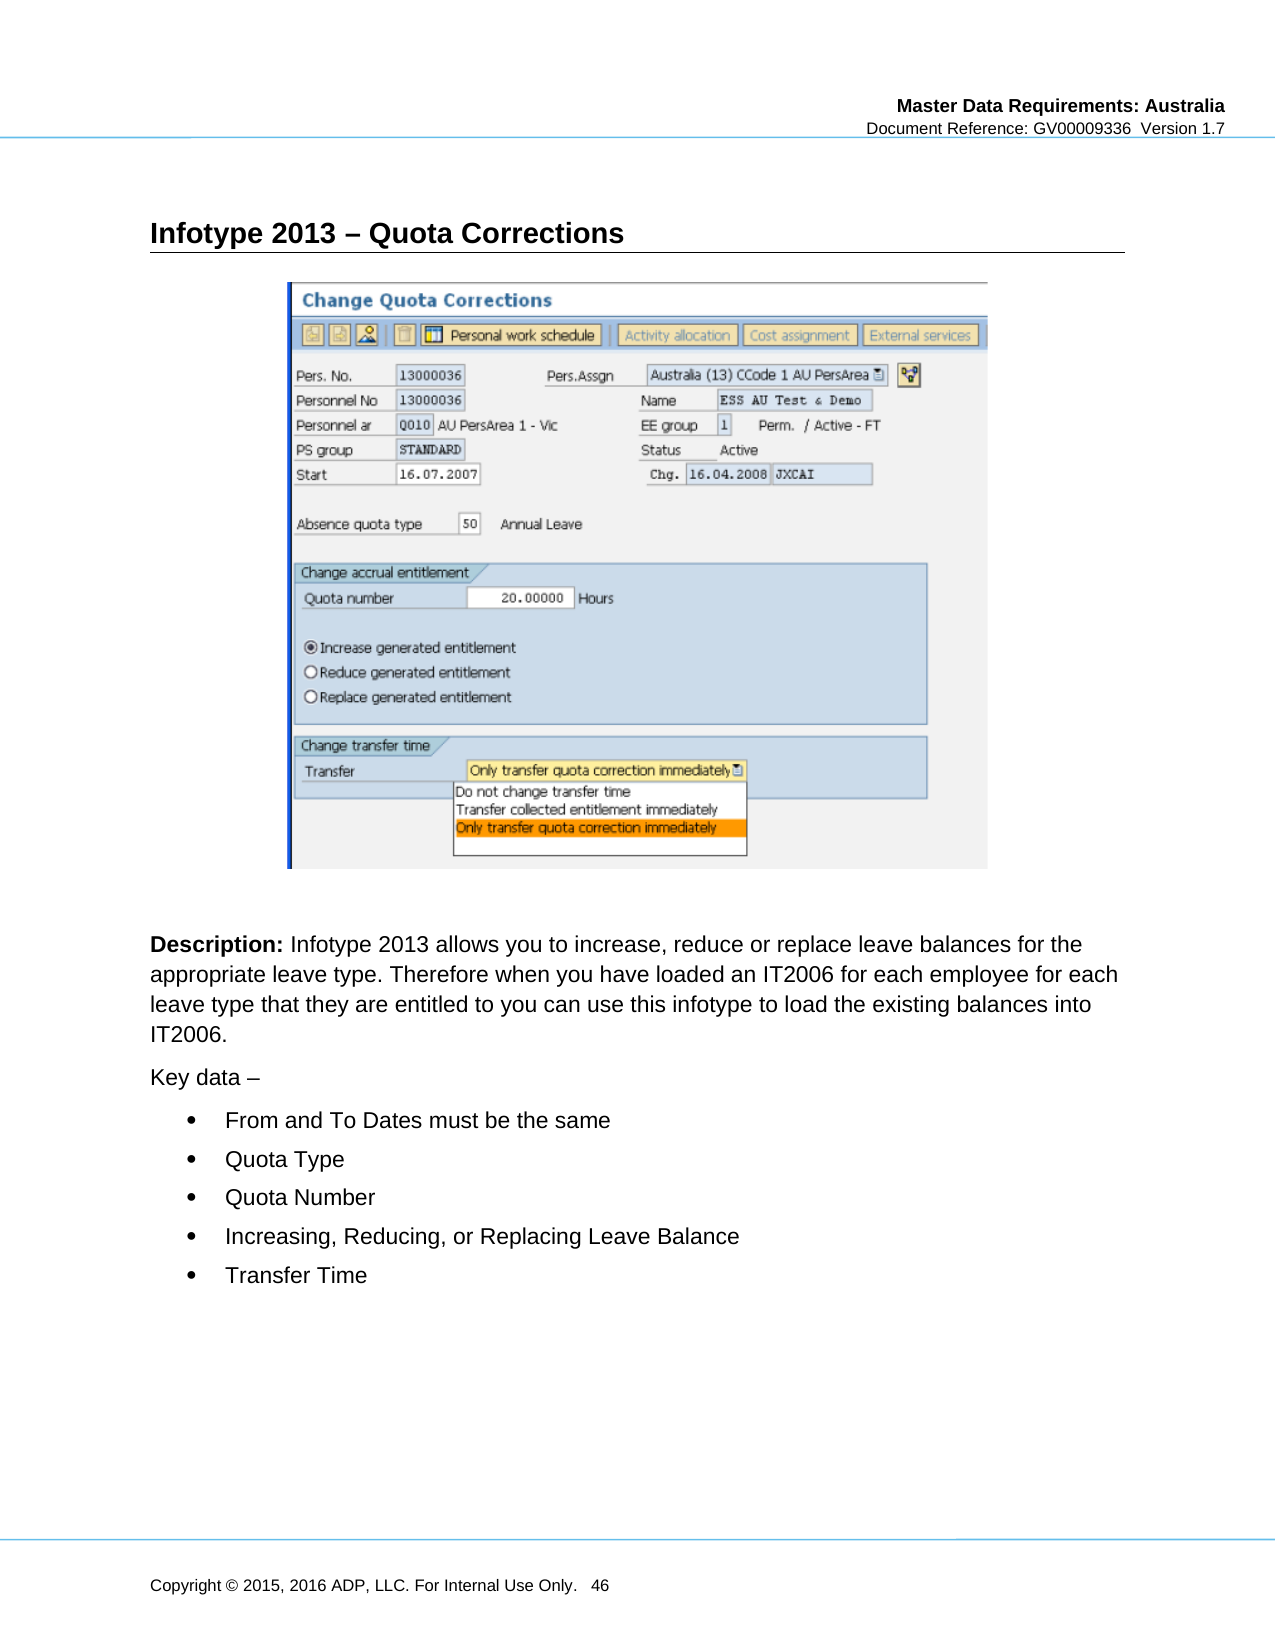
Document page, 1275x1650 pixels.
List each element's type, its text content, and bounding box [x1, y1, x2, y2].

list Increasing, Reducing, or Replacing Leave Balance [187, 1223, 1125, 1249]
list Quota Type [187, 1146, 1125, 1172]
picture [287, 282, 988, 869]
list Quota Number [187, 1184, 1125, 1211]
text Key data – [150, 1064, 1125, 1090]
list From and To Dates must be the same [187, 1107, 1125, 1133]
list Transfer Time [187, 1262, 1125, 1288]
subtitle Infotype 2013 – Quota Corrections [150, 216, 1125, 252]
text Description: Infotype 2013 allows you to increase, reduce or replace leave balances for the appropriate leave type. Therefore when you have loaded an IT2006 for each employee for each leave type that they are entitled to you can use this infotype to load the existing balances into IT2006. [150, 931, 1125, 1048]
